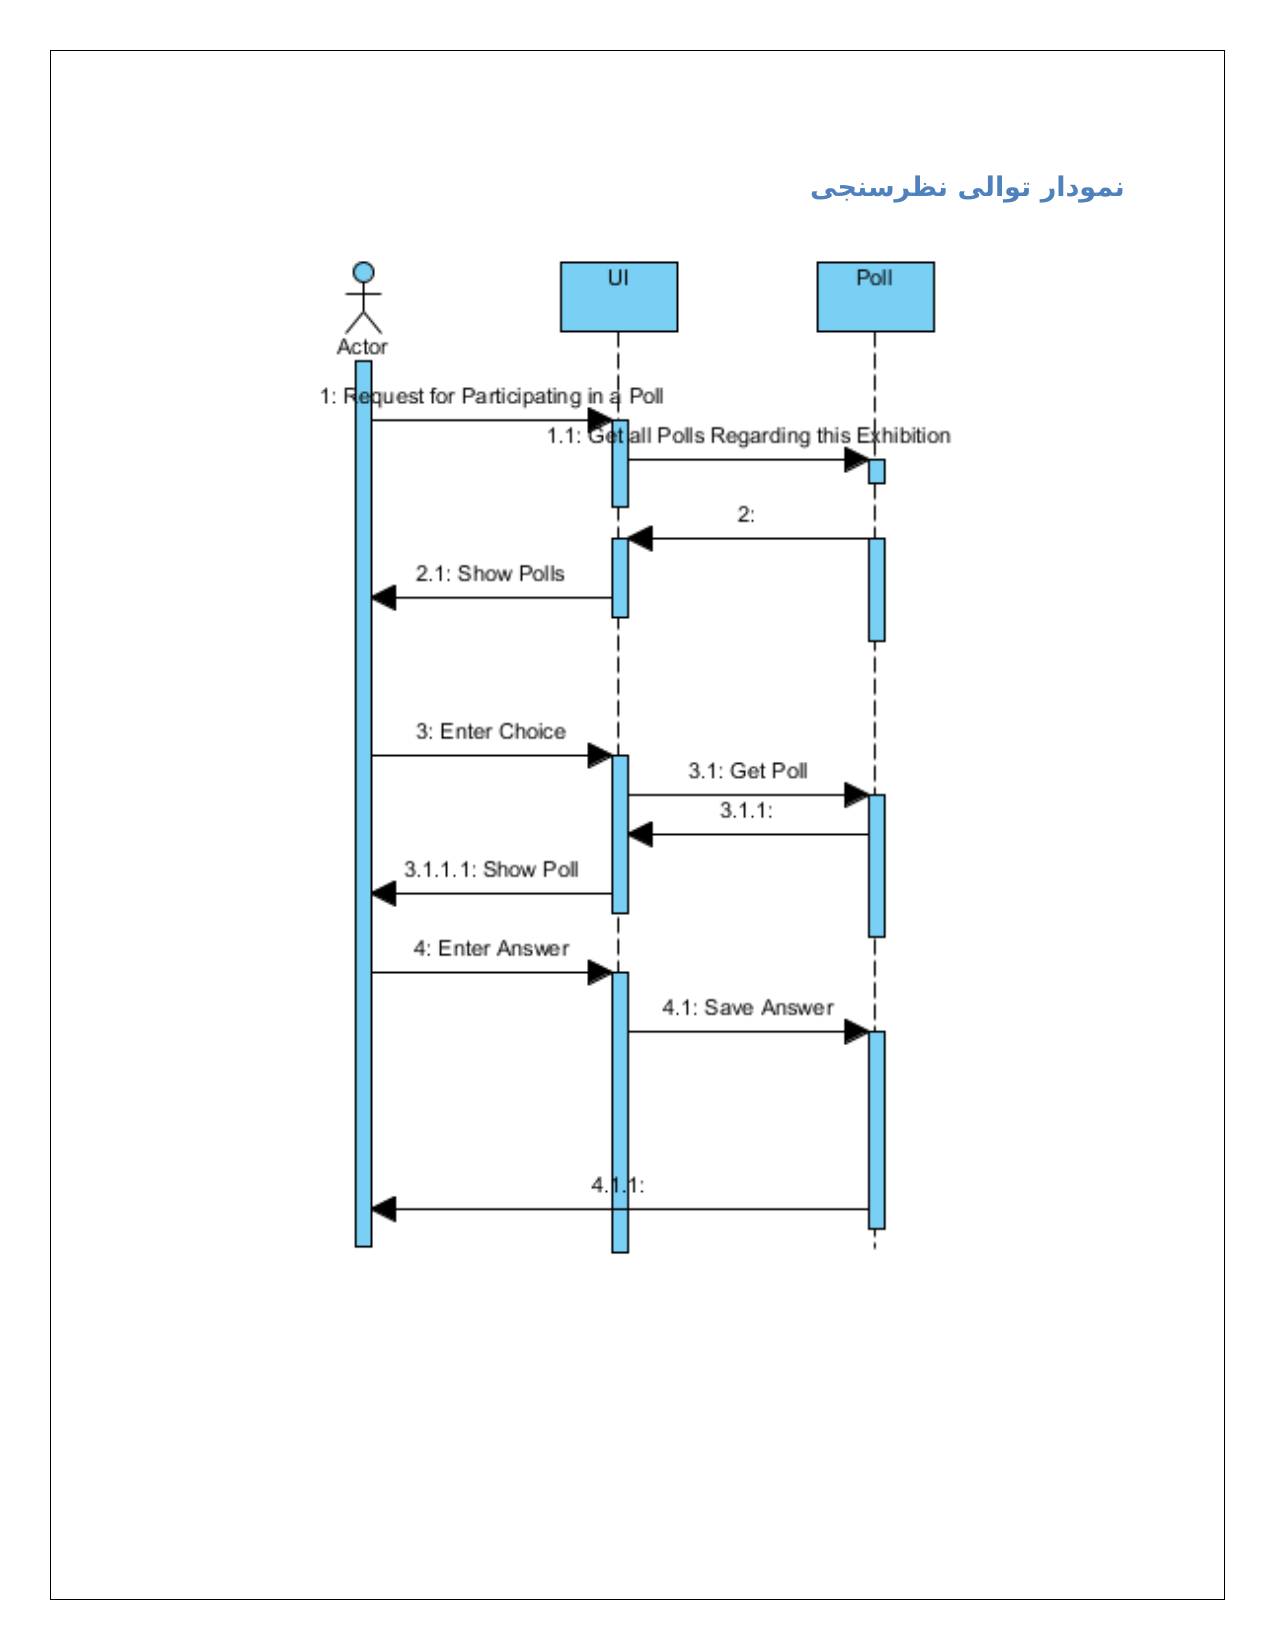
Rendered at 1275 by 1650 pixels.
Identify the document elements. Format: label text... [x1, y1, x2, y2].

subtitle نمودار توالی نظرسنجی [150, 171, 1125, 202]
picture [296, 258, 979, 1260]
